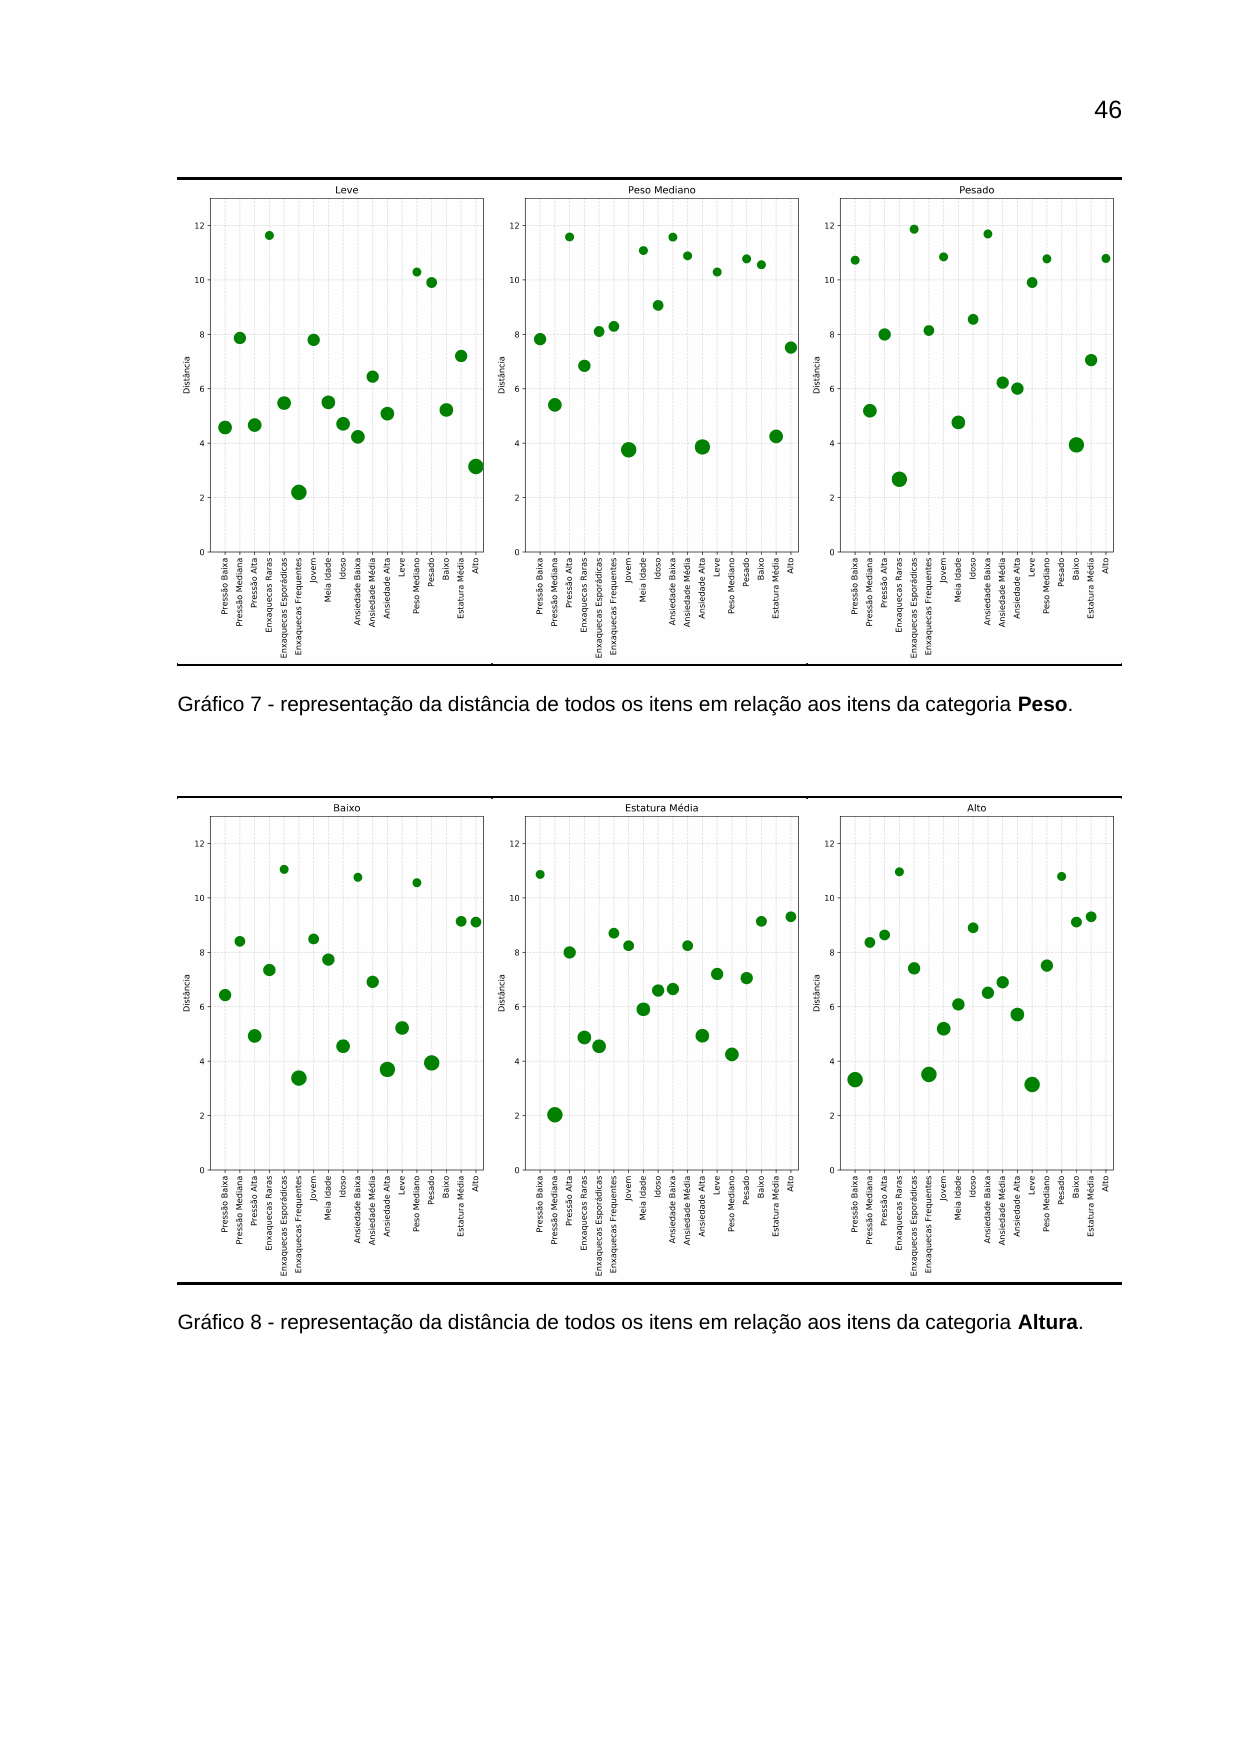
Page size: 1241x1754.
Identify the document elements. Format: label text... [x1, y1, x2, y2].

picture [177, 180, 1122, 664]
picture [177, 798, 1122, 1282]
